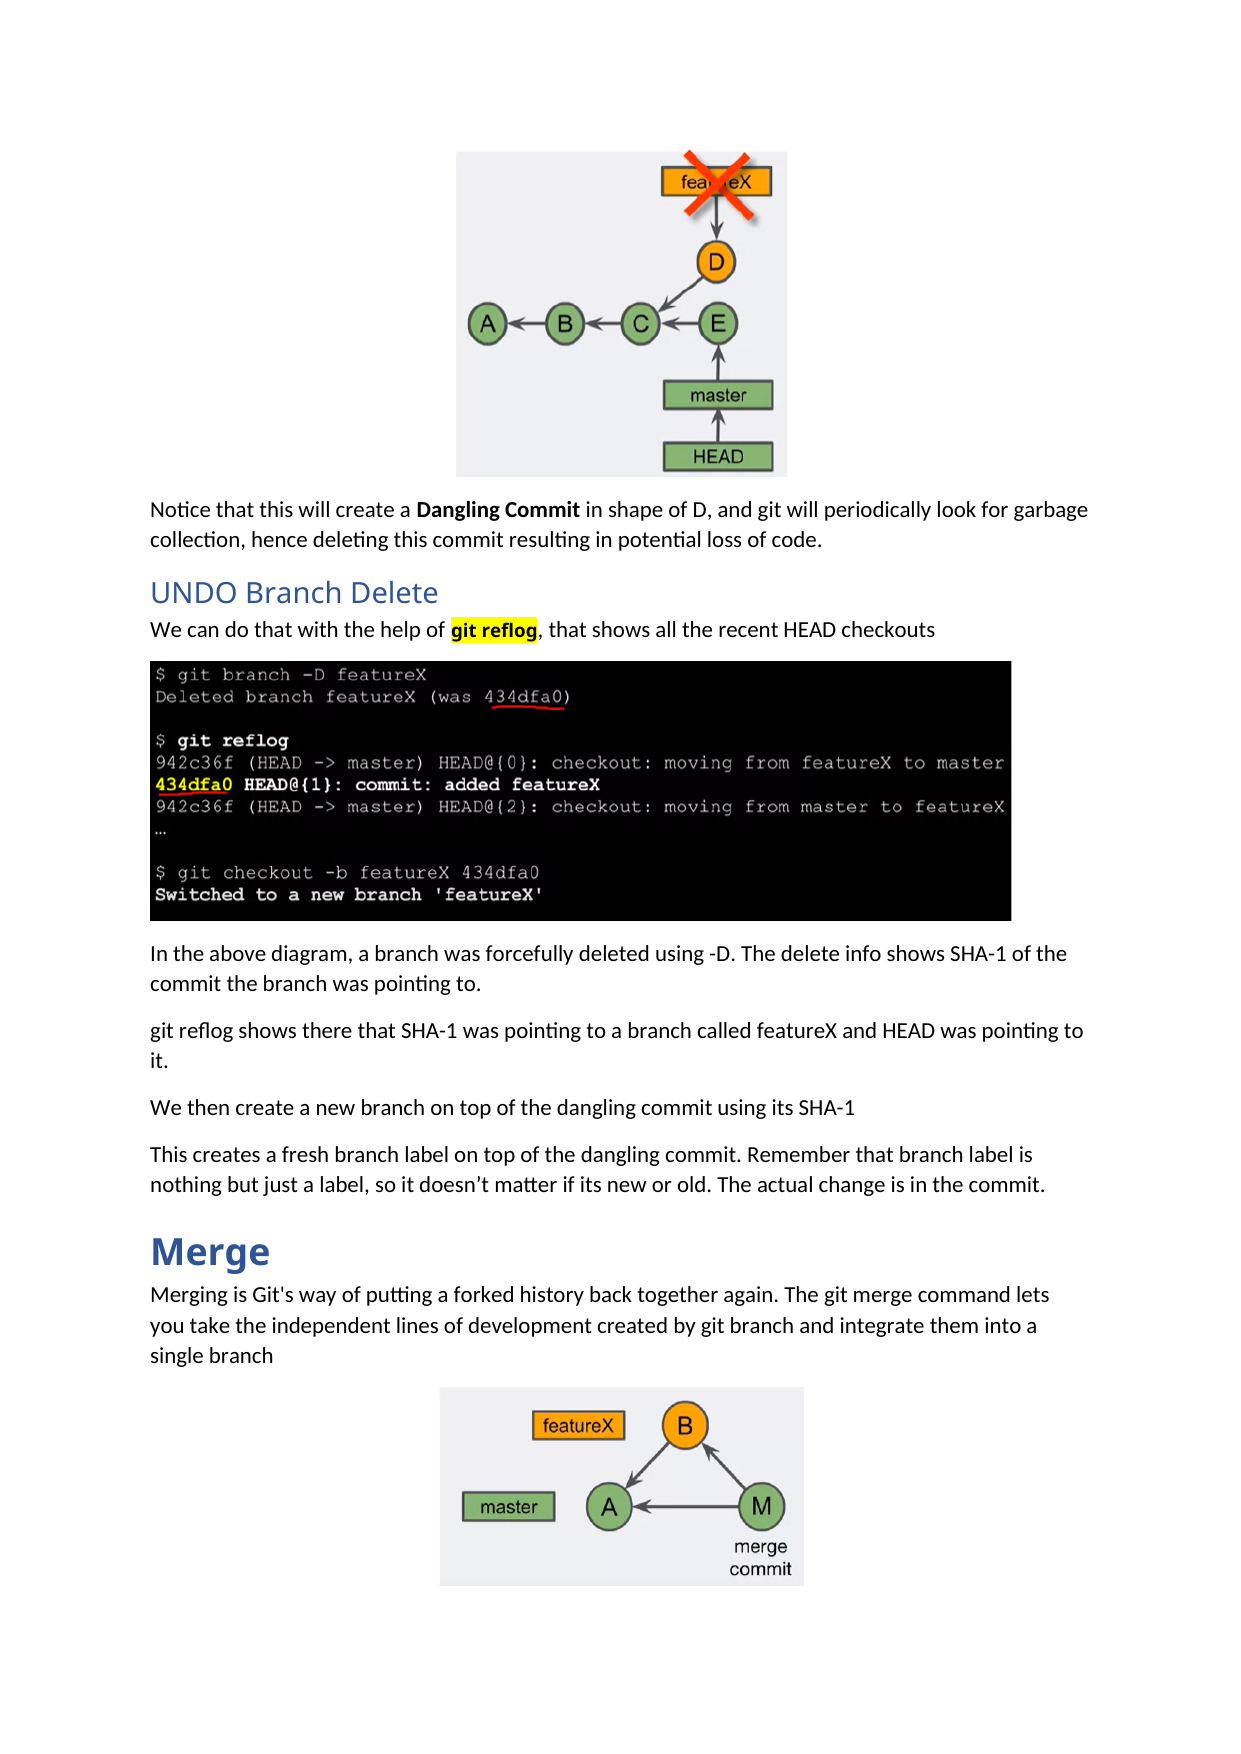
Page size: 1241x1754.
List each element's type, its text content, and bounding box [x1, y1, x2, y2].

subtitle Merge [150, 1225, 1090, 1276]
picture [150, 661, 1012, 921]
picture [452, 150, 788, 477]
text This creates a fresh branch label on top of the dangling commit. Remember that branch label is nothing but just a label, so it doesn’t matter if its new or old. The actual change is in the commit. [150, 1140, 1090, 1198]
text We then create a new branch on top of the dangling commit using its SHA-1 [150, 1093, 1090, 1121]
subtitle UNDO Branch Delete [150, 572, 1090, 612]
text git reflog shows there that SHA-1 was pointing to a branch called featureX and HEAD was pointing to it. [150, 1016, 1090, 1074]
text We can do that with the help of git reflog, that shows all the recent HEAD checkouts [150, 615, 1090, 643]
text In the above diagram, a branch was forcefully deleted using -D. The delete info shows SHA-1 of the commit the branch was pointing to. [150, 939, 1090, 997]
picture [436, 1387, 805, 1586]
text Merging is Git's way of putting a forked history back together again. The git merge command lets you take the independent lines of development created by git branch and integrate them into a single branch [150, 1281, 1090, 1369]
text Notice that this will create a Dangling Commit in shape of D, and git will periodically look for garbage collection, hence deleting this commit resulting in potential loss of code. [150, 495, 1090, 553]
